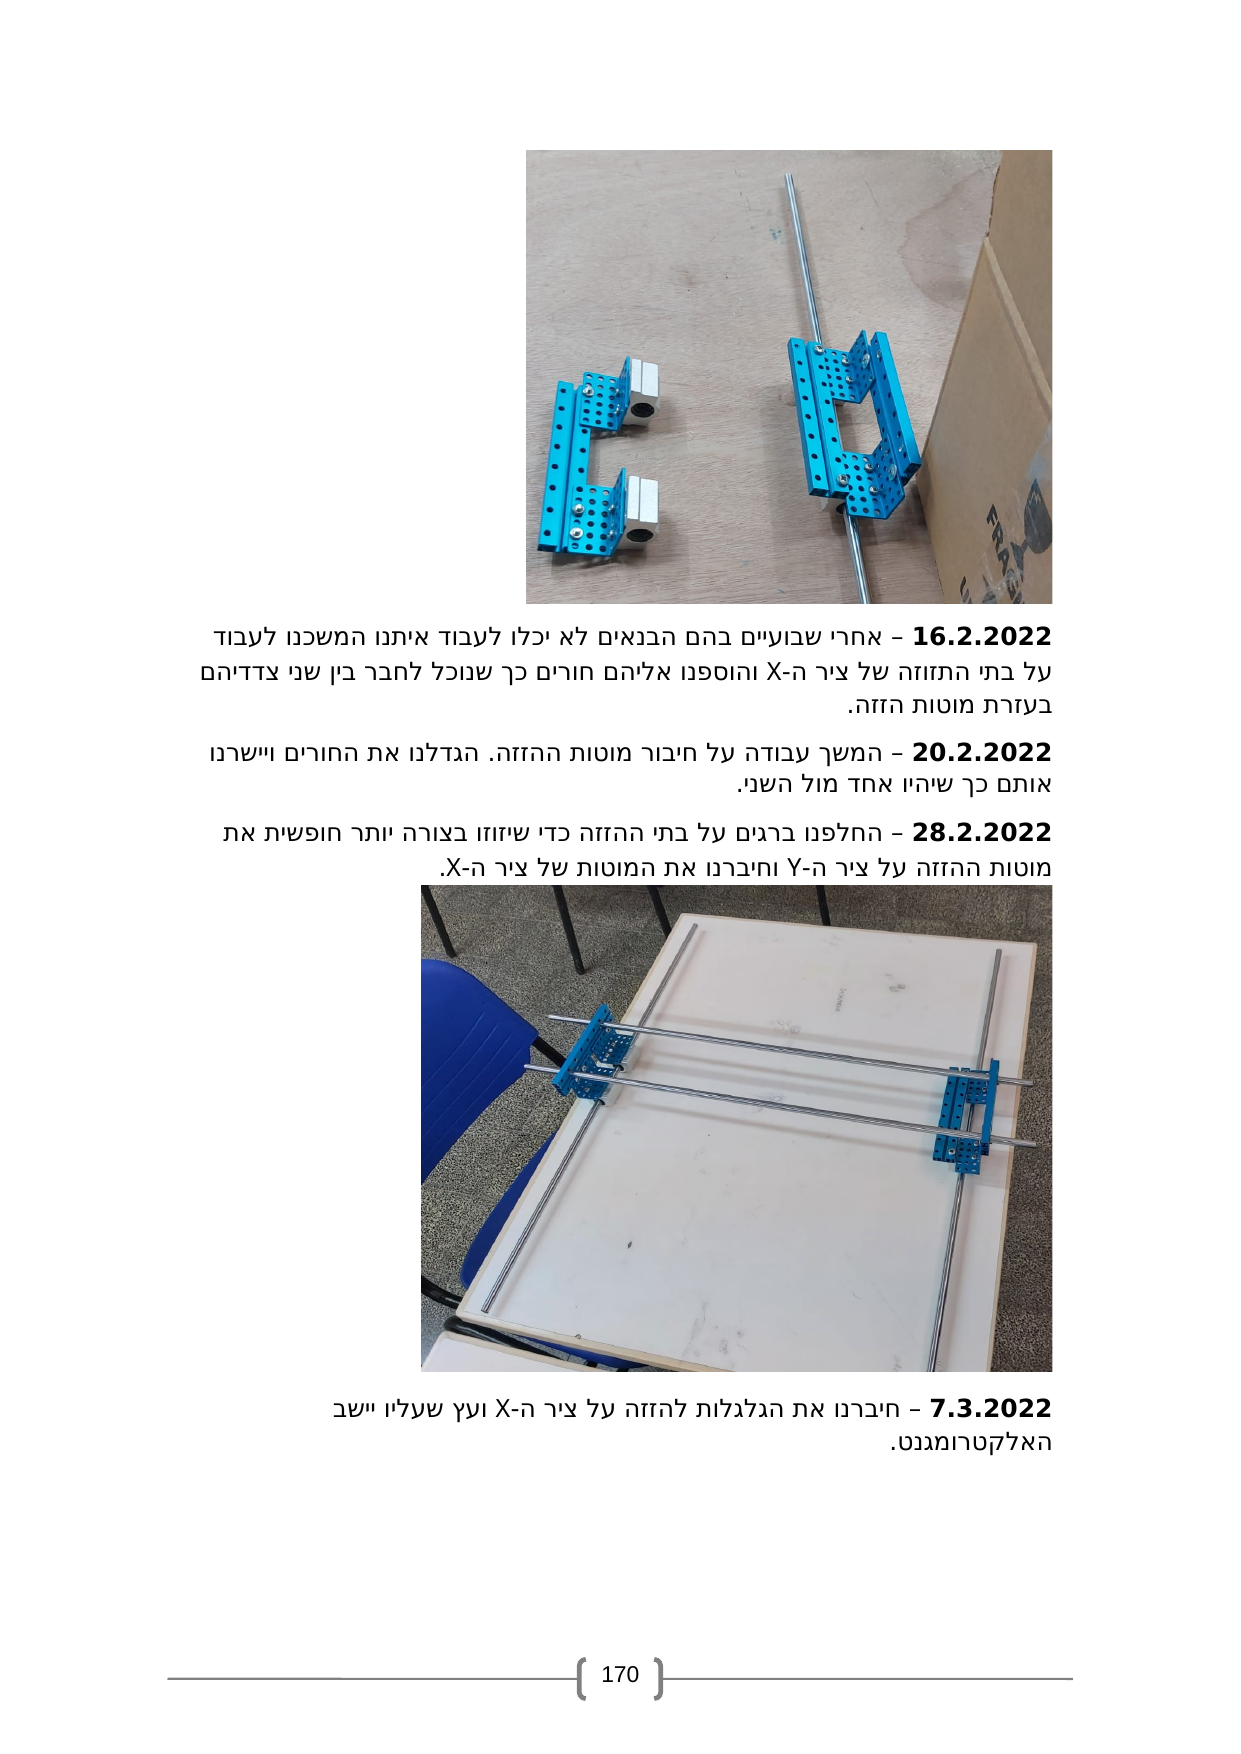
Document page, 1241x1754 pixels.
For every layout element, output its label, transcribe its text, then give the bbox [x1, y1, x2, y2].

picture [421, 885, 1053, 1372]
text 7.3.2022 – חיברנו את הגלגלות להזזה על ציר ה-X ועץ שעליו יישב האלקטרומגנט. [187, 1391, 1053, 1456]
picture [526, 150, 1053, 604]
text 20.2.2022 – המשך עבודה על חיבור מוטות ההזזה. הגדלנו את החורים ויישרנו אותם כך שיהיו אחד מול השני. [187, 738, 1053, 799]
text 16.2.2022 – אחרי שבועיים בהם הבנאים לא יכלו לעבוד איתנו המשכנו לעבוד על בתי התזוזה של ציר ה-X והוספנו אליהם חורים כך שנוכל לחבר בין שני צדדיהם בעזרת מוטות הזזה. [187, 622, 1053, 719]
